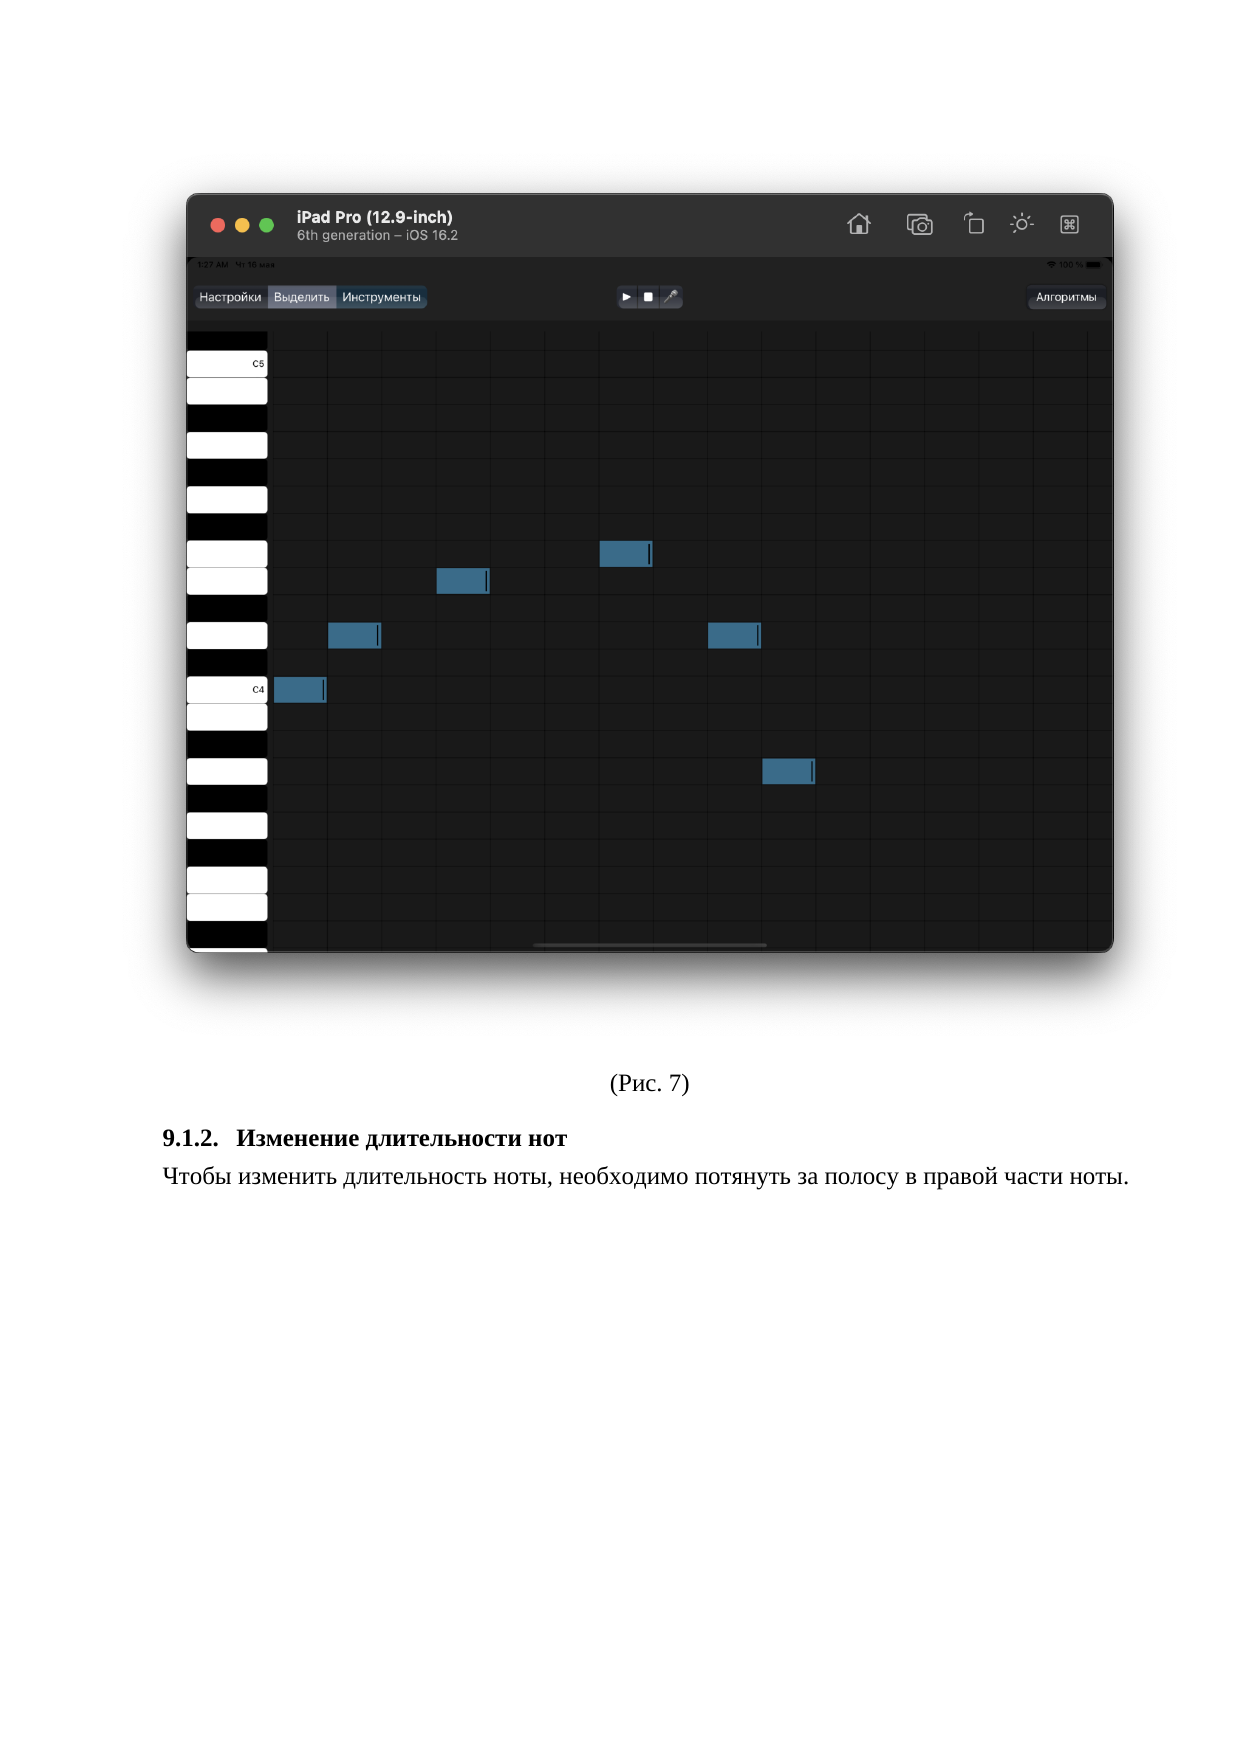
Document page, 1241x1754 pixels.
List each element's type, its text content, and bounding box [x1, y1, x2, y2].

list Изменение длительности нот [162, 1123, 1181, 1152]
text Чтобы изменить длительность ноты, необходимо потянуть за полосу в правой части ноты. [118, 1161, 1181, 1189]
text (Рис. 7) [118, 1068, 1181, 1097]
picture [118, 147, 1181, 1042]
